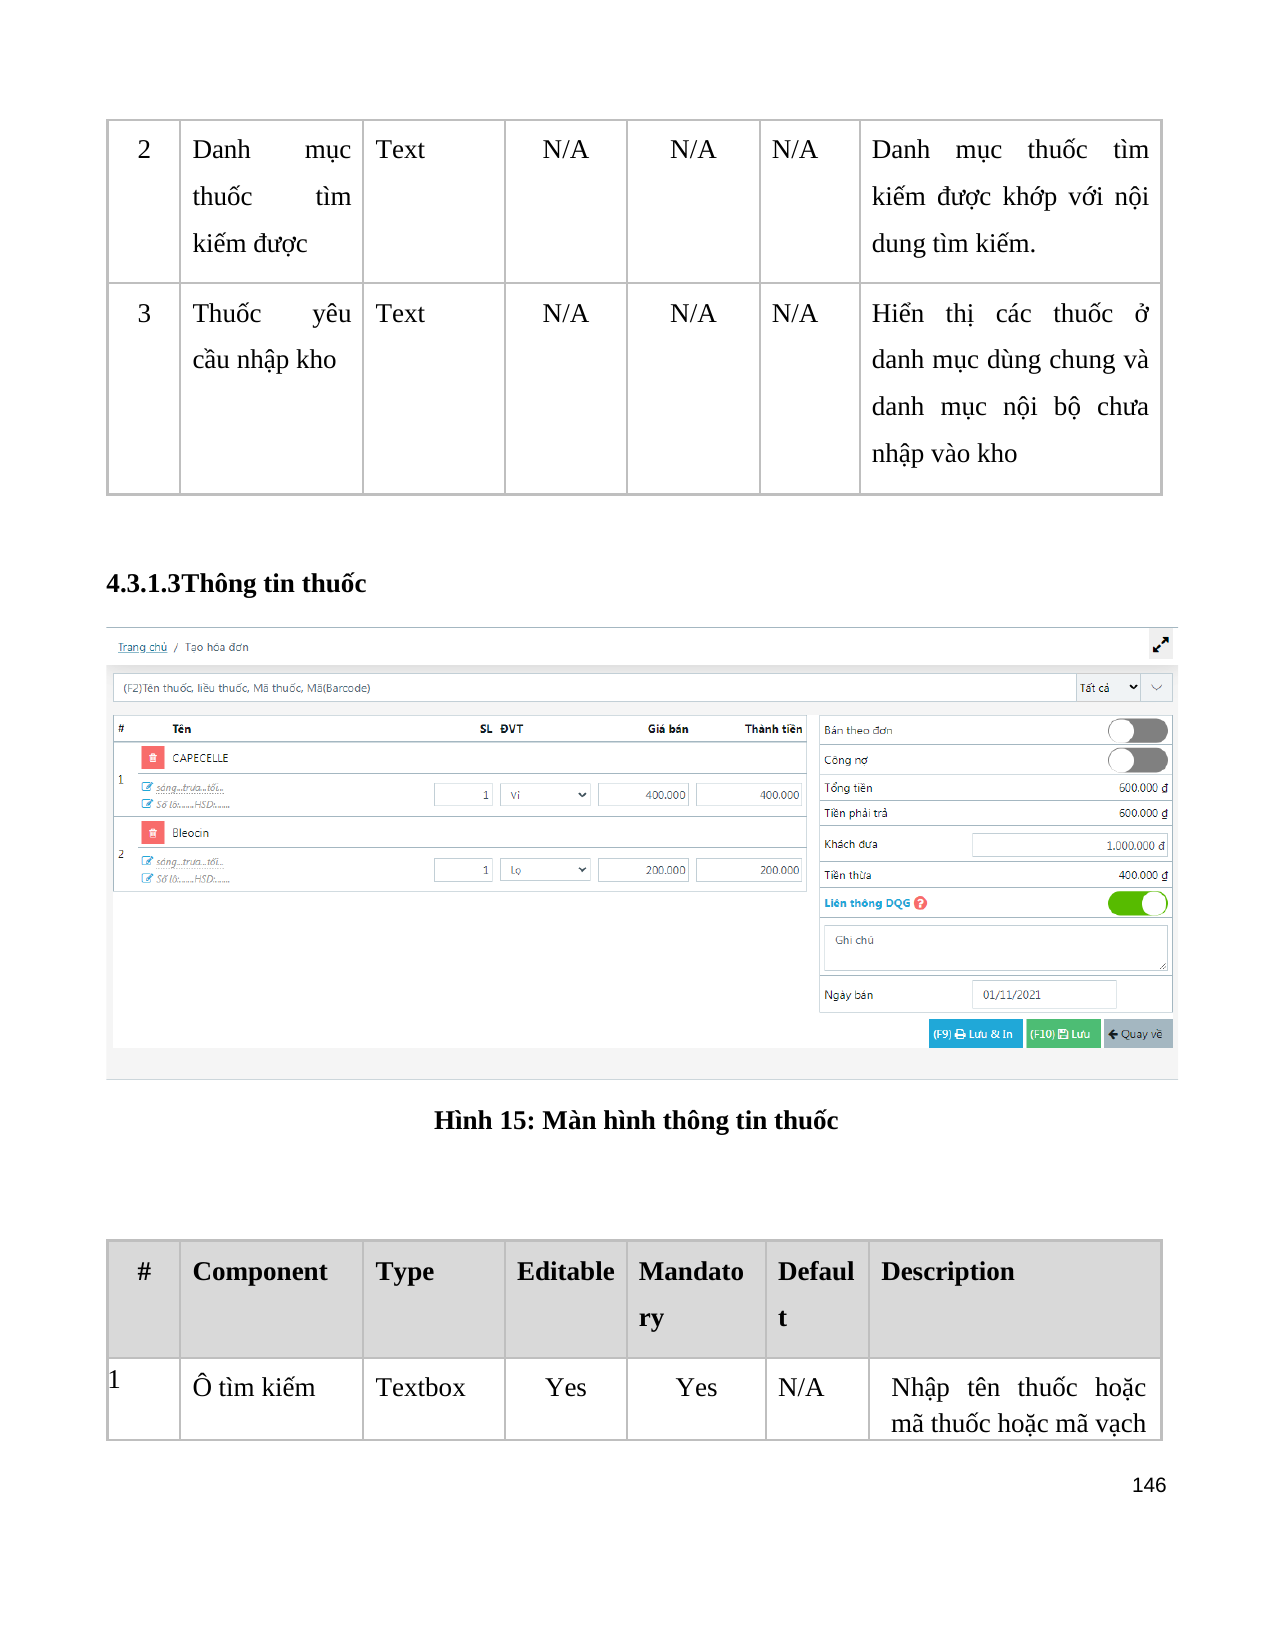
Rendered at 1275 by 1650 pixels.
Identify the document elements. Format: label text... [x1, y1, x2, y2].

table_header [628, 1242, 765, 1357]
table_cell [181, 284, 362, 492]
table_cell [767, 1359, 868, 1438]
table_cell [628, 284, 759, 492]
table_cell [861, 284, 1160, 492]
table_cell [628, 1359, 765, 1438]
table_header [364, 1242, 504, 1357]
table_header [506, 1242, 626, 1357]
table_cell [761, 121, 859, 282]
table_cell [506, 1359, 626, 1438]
text Hình 15: Màn hình thông tin thuốc [106, 1104, 1167, 1135]
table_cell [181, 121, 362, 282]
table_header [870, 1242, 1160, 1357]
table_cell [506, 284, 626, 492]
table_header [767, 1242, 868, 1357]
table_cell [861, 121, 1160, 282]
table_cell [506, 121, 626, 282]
subtitle Thông tin thuốc [106, 567, 1167, 598]
picture [106, 626, 1179, 1080]
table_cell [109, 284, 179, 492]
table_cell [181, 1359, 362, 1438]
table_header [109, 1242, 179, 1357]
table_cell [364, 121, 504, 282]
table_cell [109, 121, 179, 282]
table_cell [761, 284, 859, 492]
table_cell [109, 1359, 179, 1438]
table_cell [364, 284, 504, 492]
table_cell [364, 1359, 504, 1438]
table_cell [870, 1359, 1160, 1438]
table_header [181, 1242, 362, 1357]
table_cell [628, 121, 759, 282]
